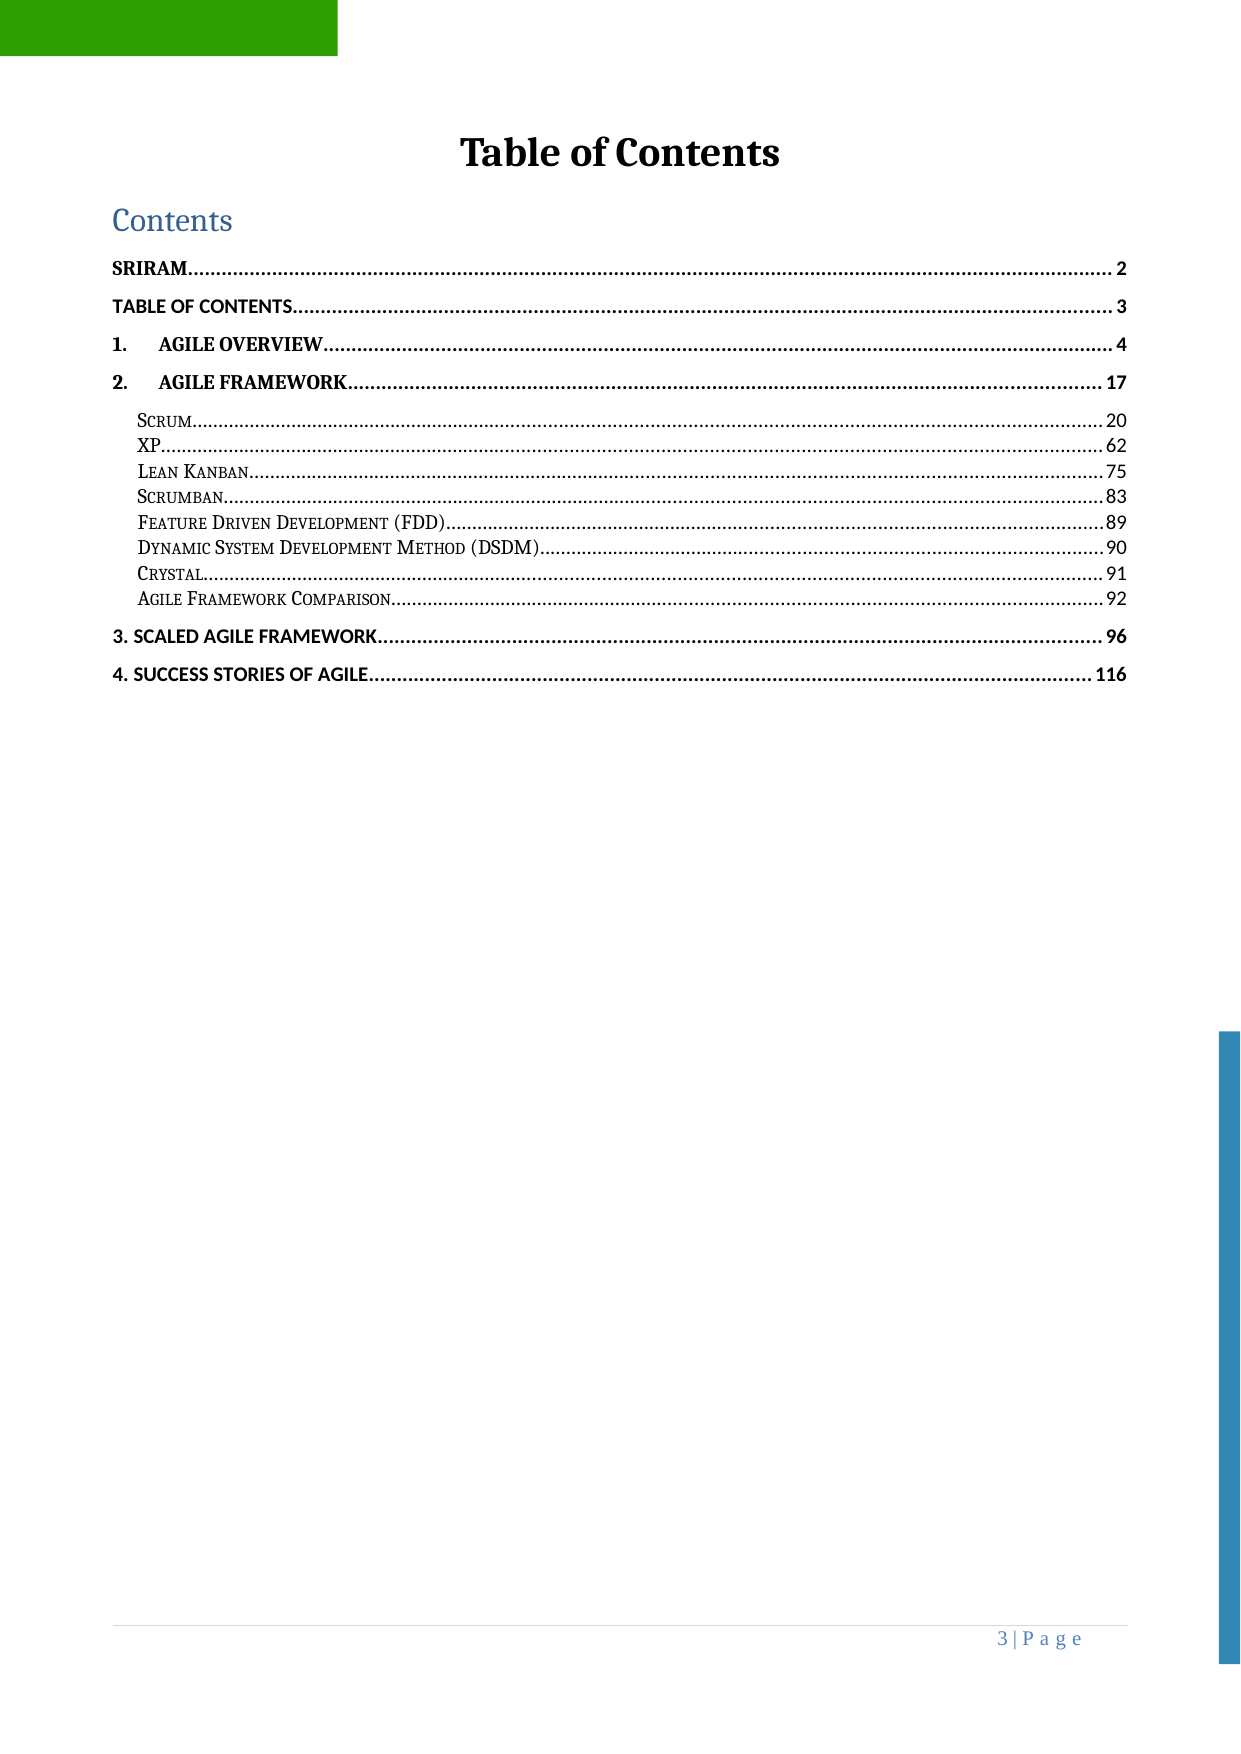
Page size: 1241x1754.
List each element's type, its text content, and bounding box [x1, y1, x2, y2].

subtitle Table of Contents [112, 129, 1128, 177]
